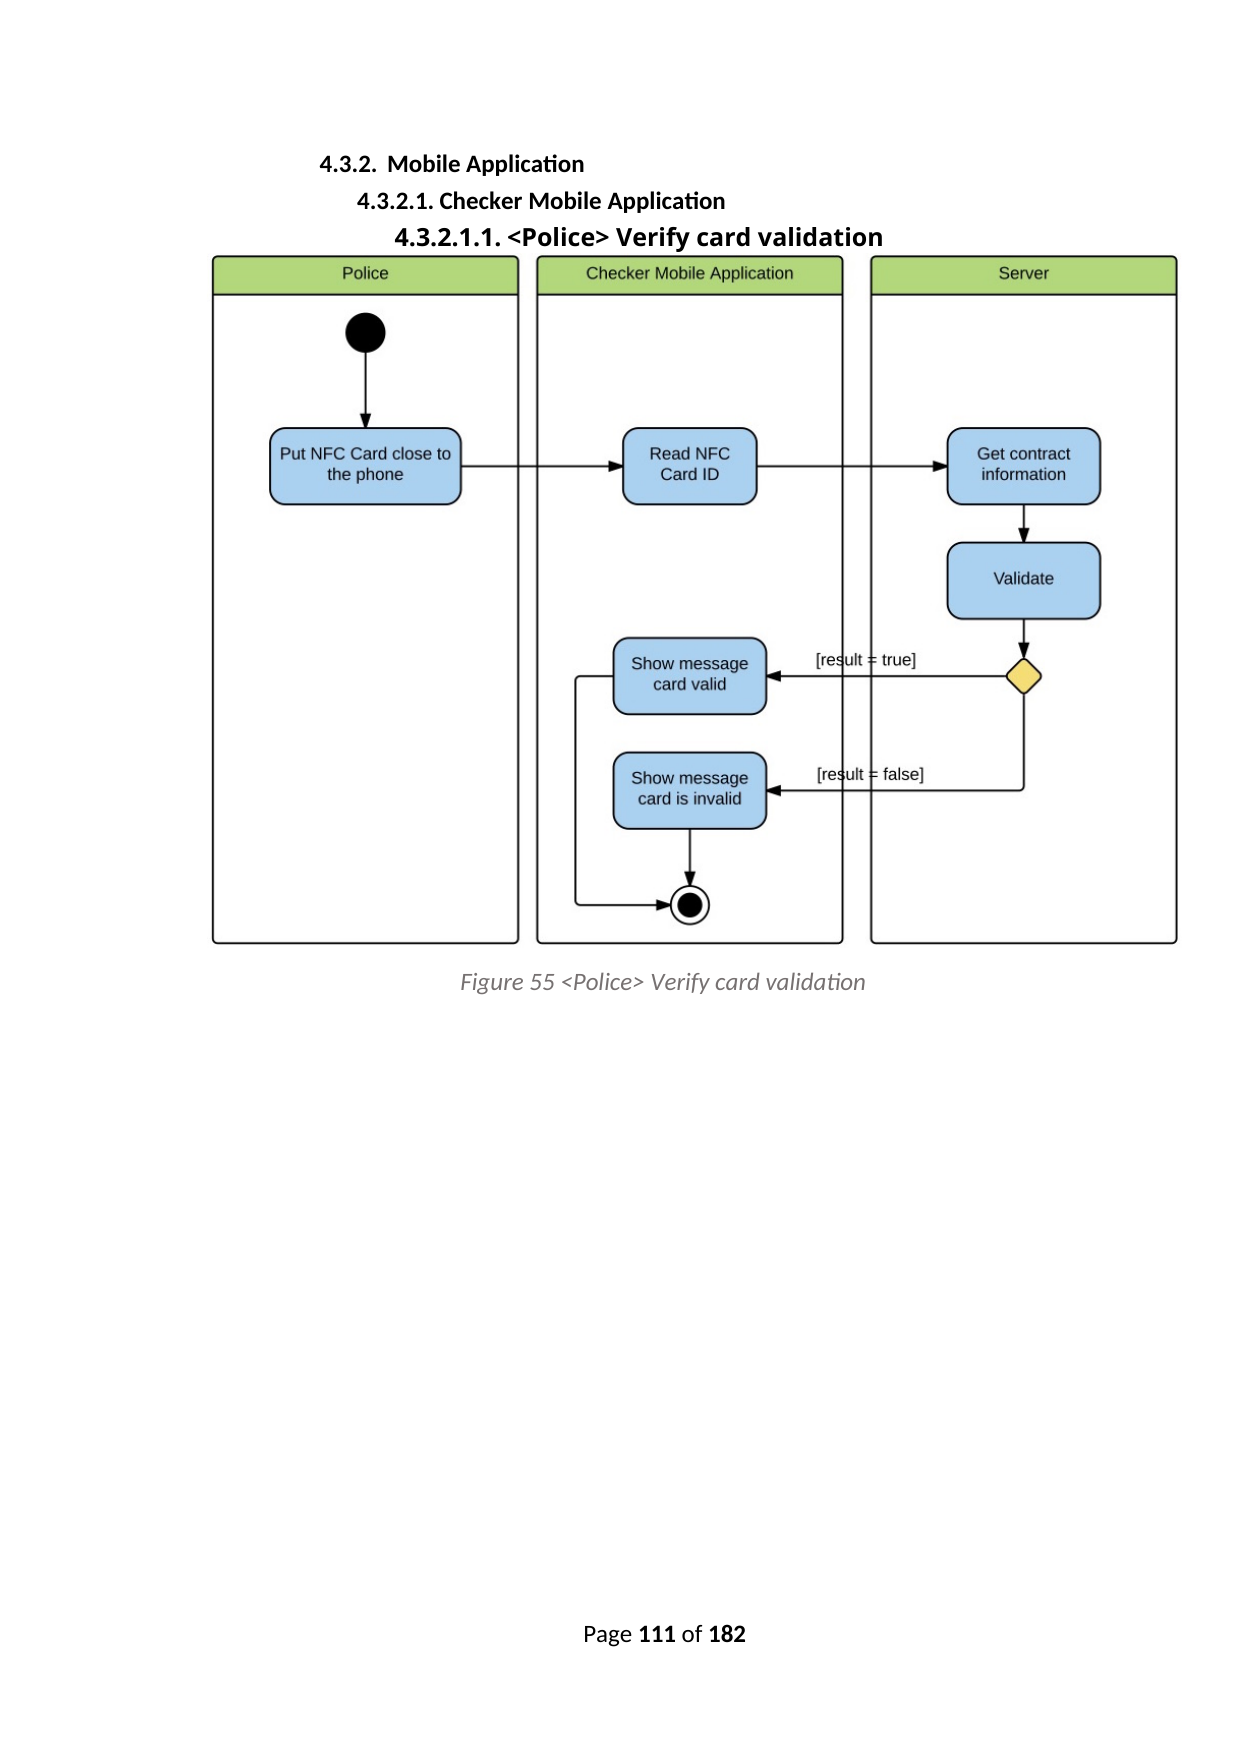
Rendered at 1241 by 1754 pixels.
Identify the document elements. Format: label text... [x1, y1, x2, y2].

picture [206, 253, 1182, 948]
subtitle <Police> Verify card validation [394, 219, 1122, 253]
subtitle Checker Mobile Application [357, 185, 1122, 215]
subtitle Mobile Application [319, 148, 1122, 178]
